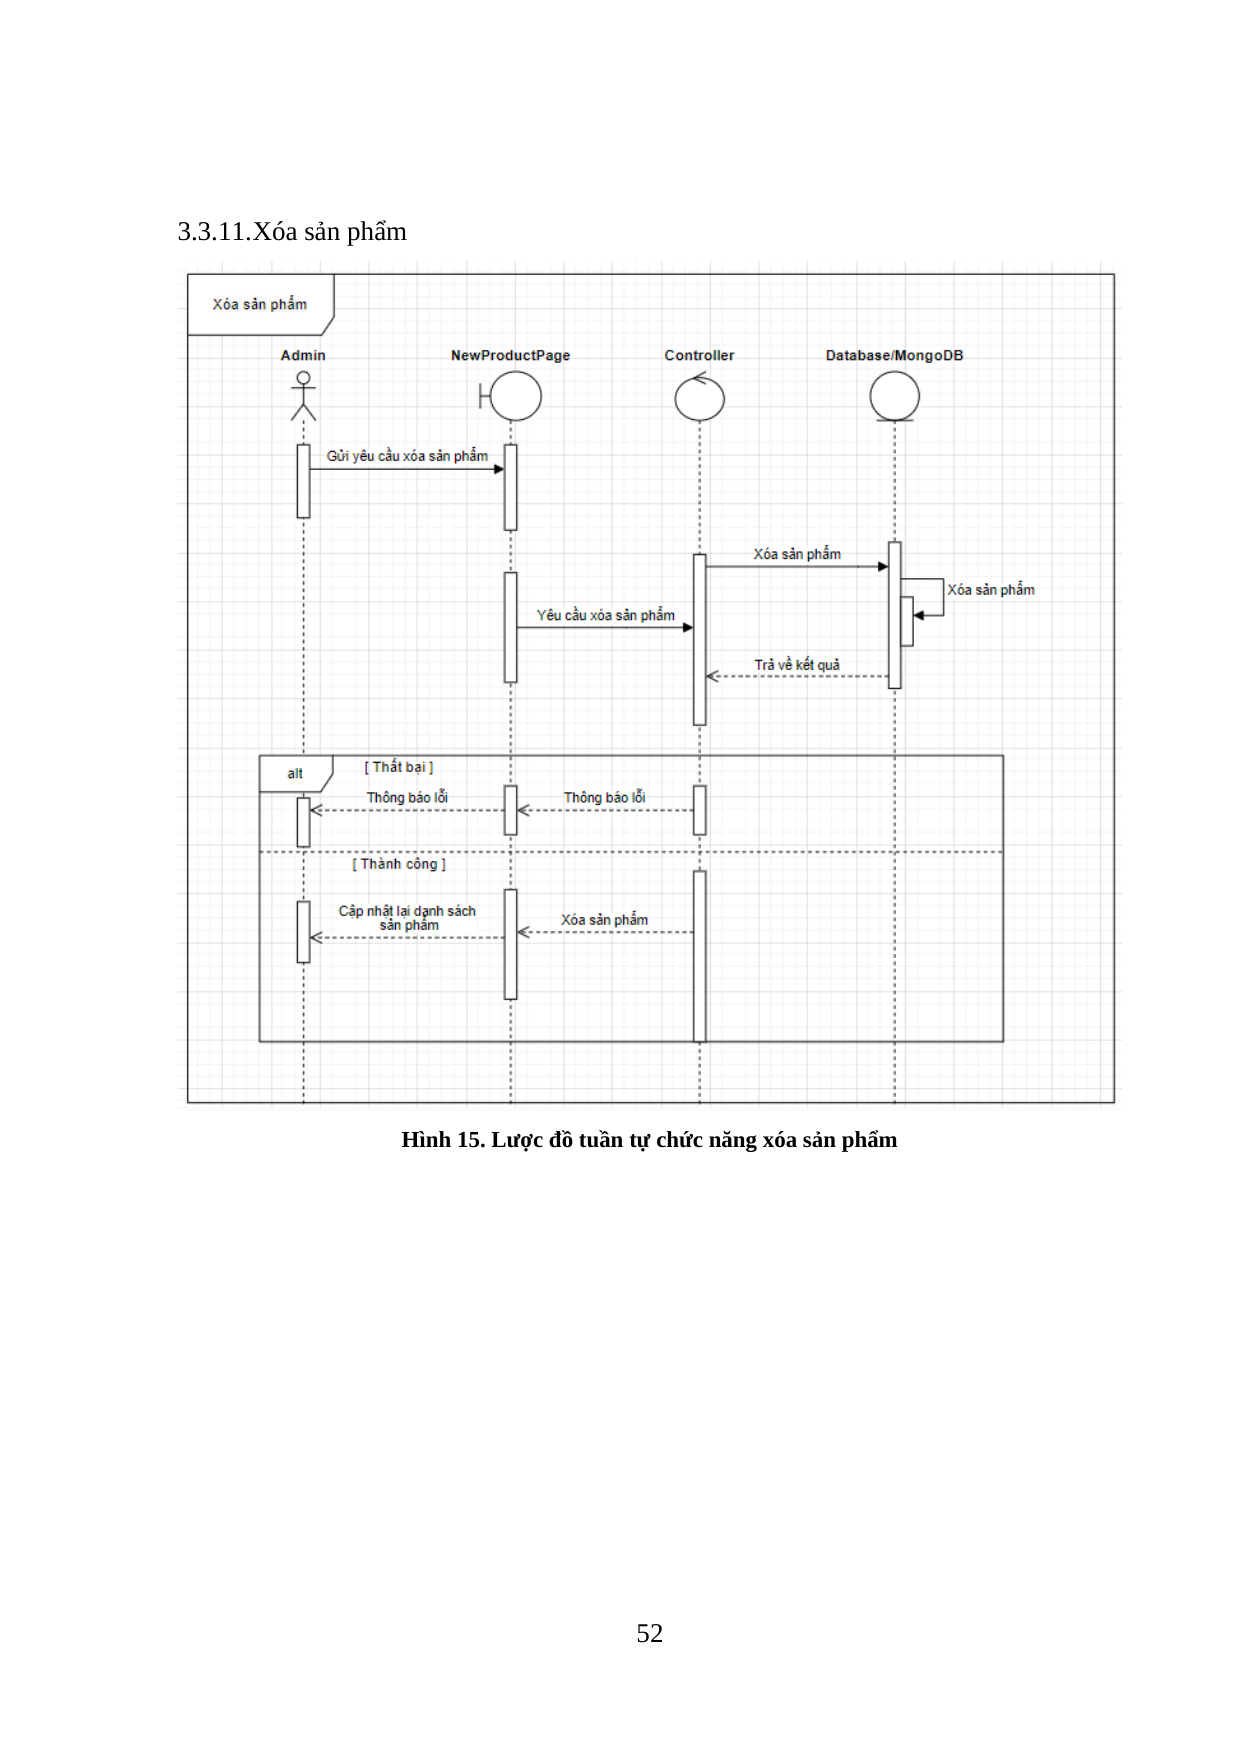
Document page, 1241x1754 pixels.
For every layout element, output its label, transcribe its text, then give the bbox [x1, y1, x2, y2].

subtitle Xóa sản phẩm [177, 215, 1122, 246]
text Hình 15. Lược đồ tuần tự chức năng xóa sản phẩm [177, 1126, 1122, 1153]
picture [177, 261, 1123, 1111]
